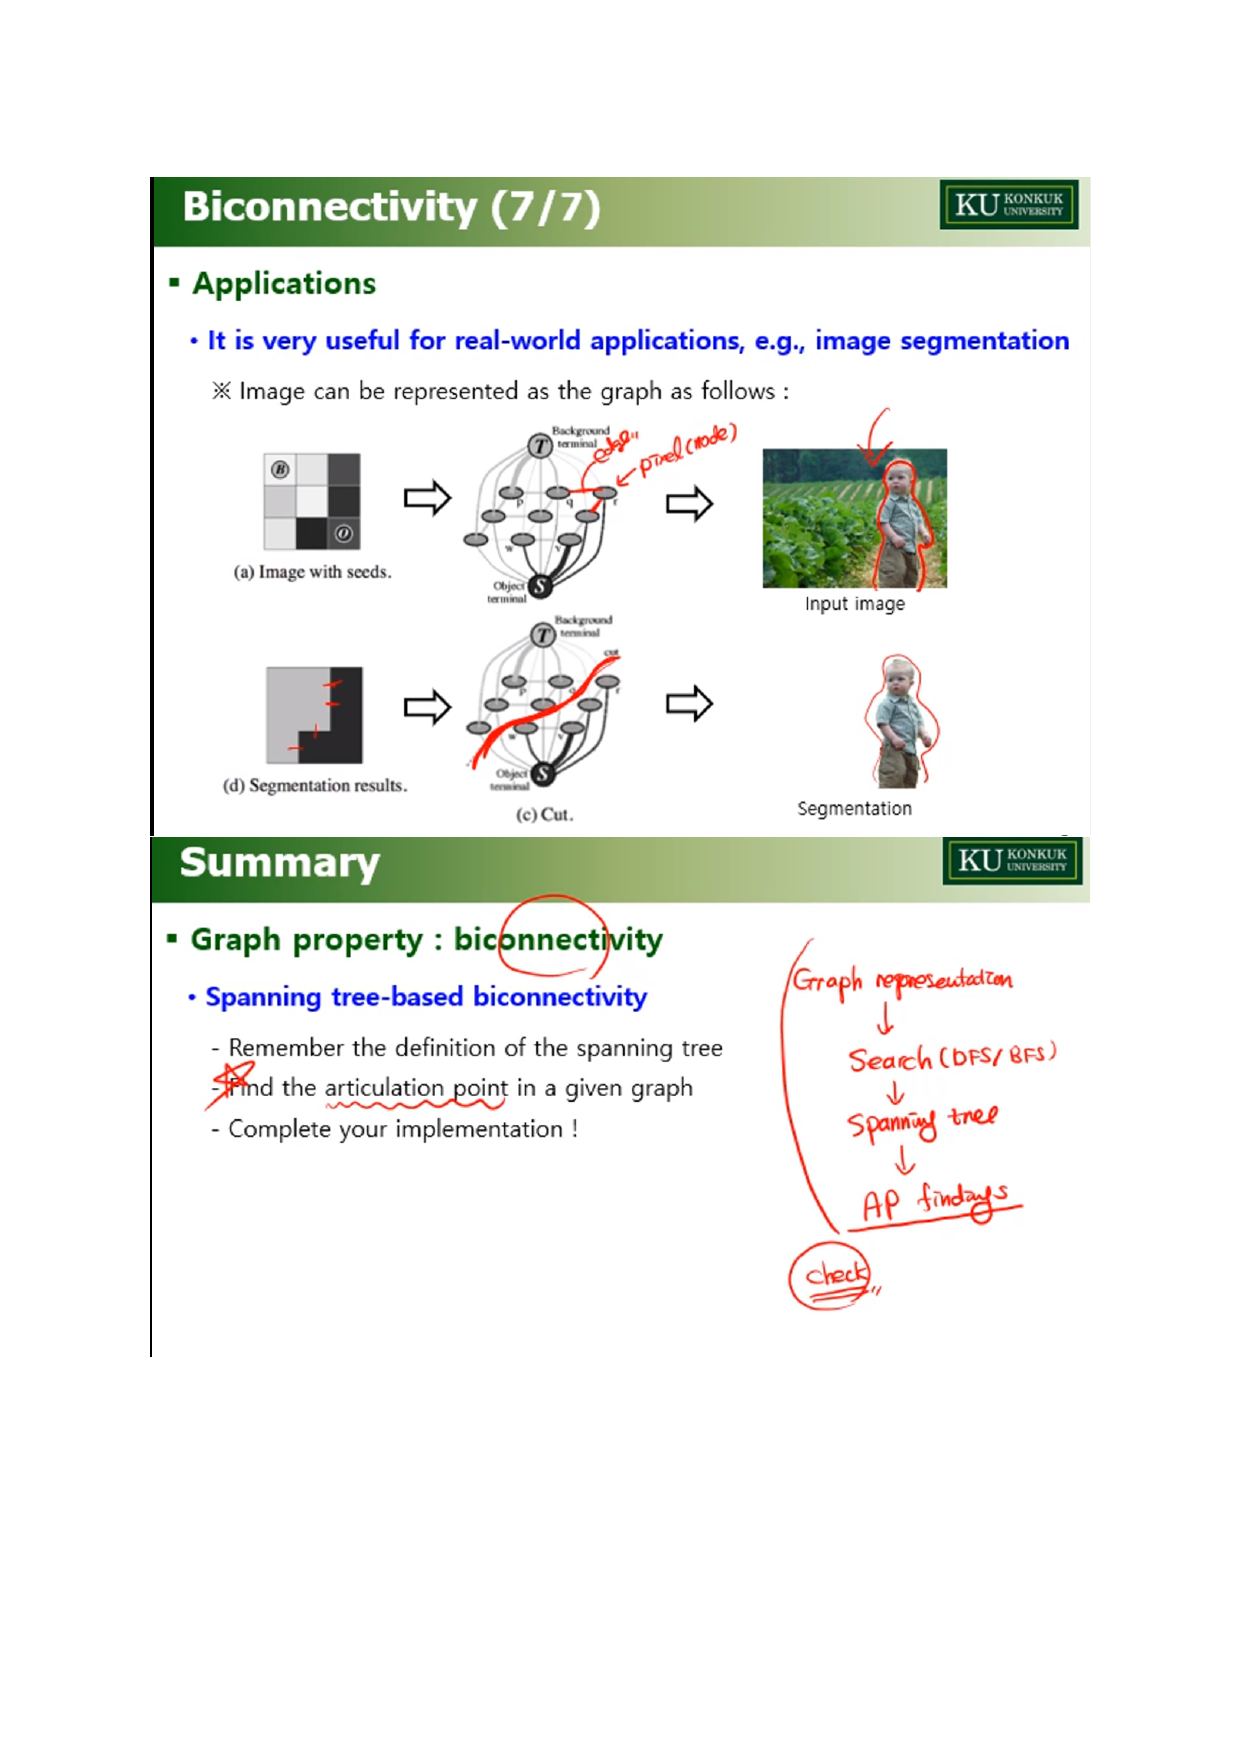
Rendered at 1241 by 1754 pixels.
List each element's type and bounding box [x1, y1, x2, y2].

picture [150, 837, 1091, 1357]
picture [150, 177, 1091, 836]
